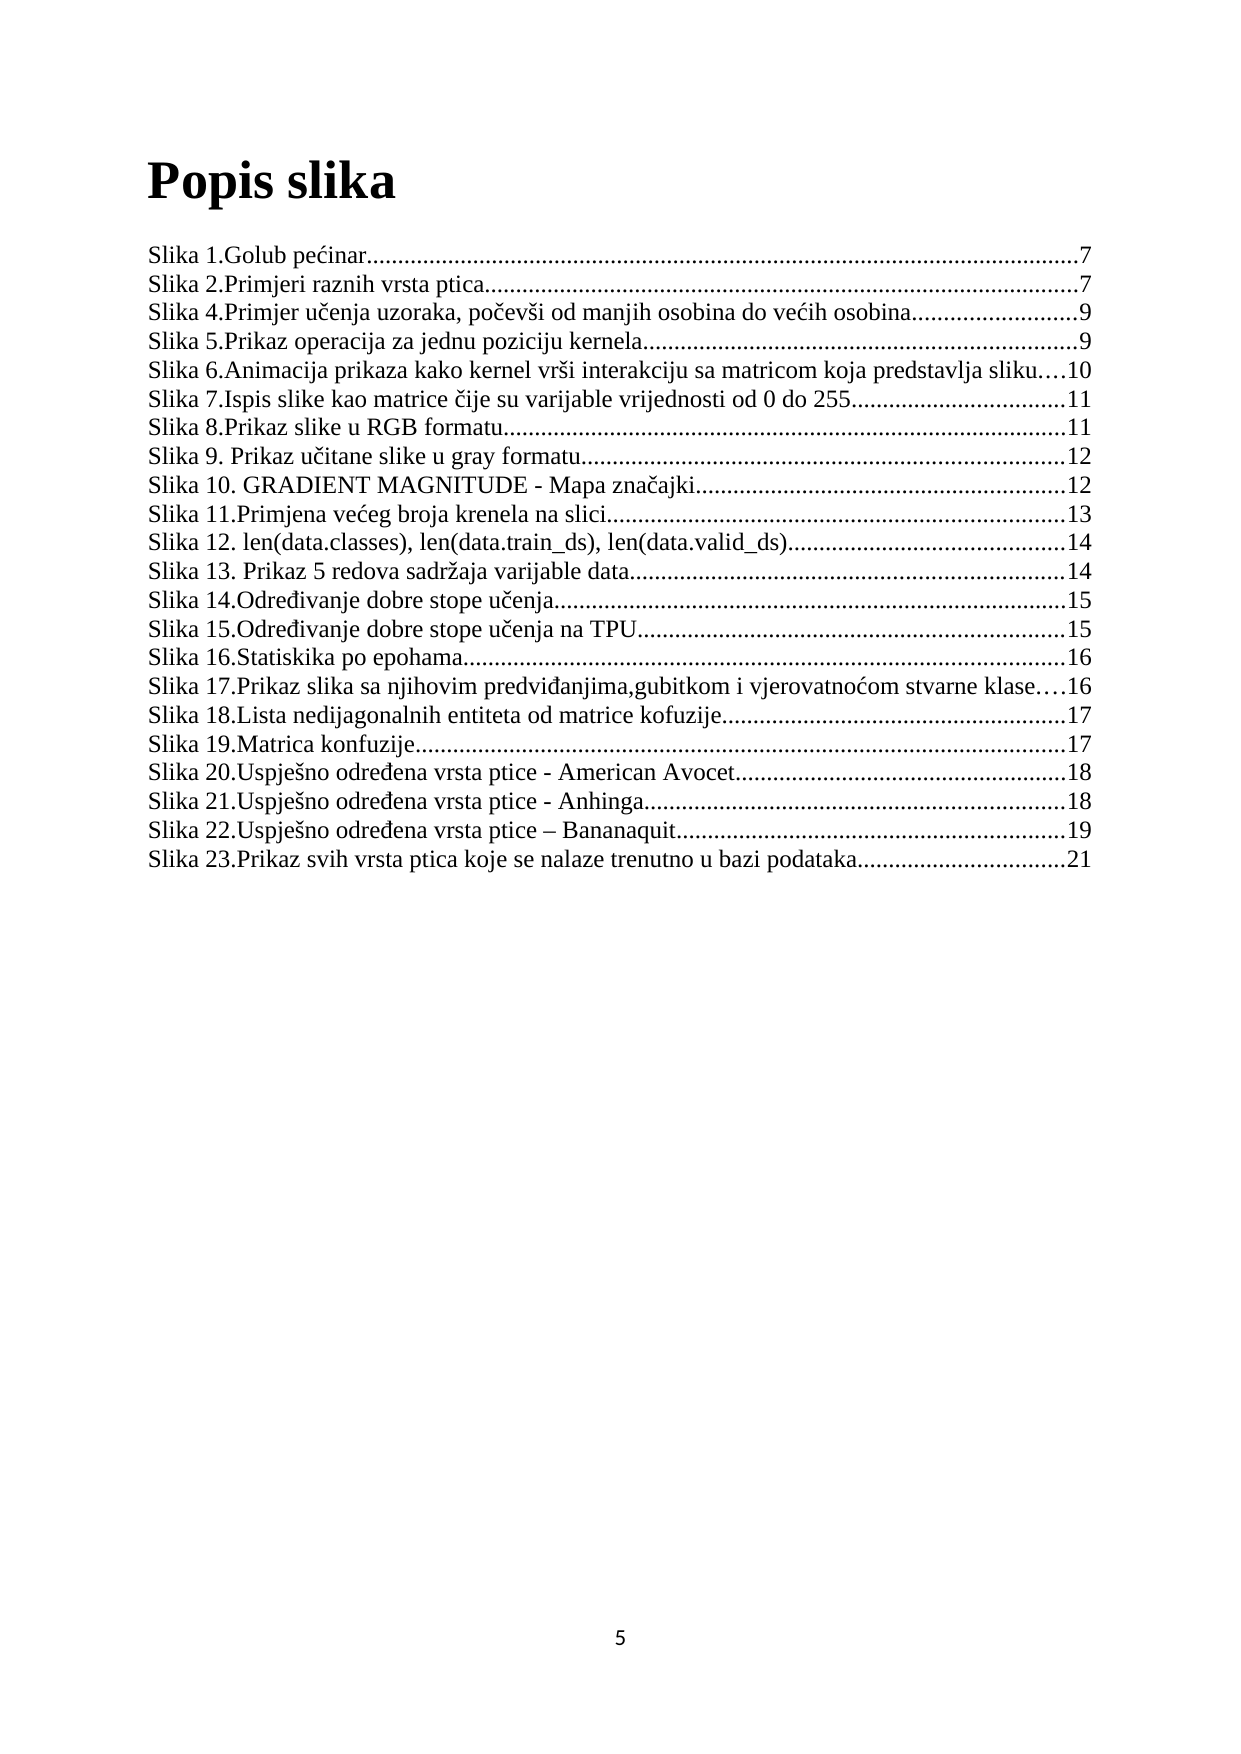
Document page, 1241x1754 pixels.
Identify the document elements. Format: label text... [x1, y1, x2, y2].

text Slika 20.Uspješno određena vrsta ptice - American Avocet 18 [148, 757, 1093, 786]
text Slika 8.Prikaz slike u RGB formatu 11 [148, 412, 1093, 441]
text Slika 21.Uspješno određena vrsta ptice - Anhinga 18 [148, 786, 1093, 815]
text Popis slika [148, 148, 1093, 210]
text Slika 5.Prikaz operacija za jednu poziciju kernela 9 [148, 326, 1093, 355]
text Slika 6.Animacija prikaza kako kernel vrši interakciju sa matricom koja predstavlja sliku 10 [148, 355, 1093, 384]
text Slika 1.Golub pećinar 7 [148, 240, 1093, 269]
text Slika 12. len(data.classes), len(data.train_ds), len(data.valid_ds) 14 [148, 527, 1093, 556]
text Slika 11.Primjena većeg broja krenela na slici 13 [148, 499, 1093, 527]
text Slika 23.Prikaz svih vrsta ptica koje se nalaze trenutno u bazi podataka 21 [148, 844, 1093, 872]
text Slika 17.Prikaz slika sa njihovim predviđanjima,gubitkom i vjerovatnoćom stvarne klase 16 [148, 671, 1093, 700]
text Slika 15.Određivanje dobre stope učenja na TPU 15 [148, 614, 1093, 642]
text Slika 14.Određivanje dobre stope učenja 15 [148, 585, 1093, 614]
text Slika 16.Statiskika po epohama 16 [148, 642, 1093, 671]
text Slika 7.Ispis slike kao matrice čije su varijable vrijednosti od 0 do 255 11 [148, 384, 1093, 412]
text Slika 19.Matrica konfuzije 17 [148, 729, 1093, 757]
text Slika 4.Primjer učenja uzoraka, počevši od manjih osobina do većih osobina 9 [148, 297, 1093, 326]
text Slika 2.Primjeri raznih vrsta ptica 7 [148, 269, 1093, 297]
text Slika 9. Prikaz učitane slike u gray formatu 12 [148, 441, 1093, 470]
text Slika 10. GRADIENT MAGNITUDE - Mapa značajki 12 [148, 470, 1093, 499]
text Slika 22.Uspješno određena vrsta ptice – Bananaquit 19 [148, 815, 1093, 844]
text Slika 18.Lista nedijagonalnih entiteta od matrice kofuzije 17 [148, 700, 1093, 729]
text Slika 13. Prikaz 5 redova sadržaja varijable data 14 [148, 556, 1093, 585]
